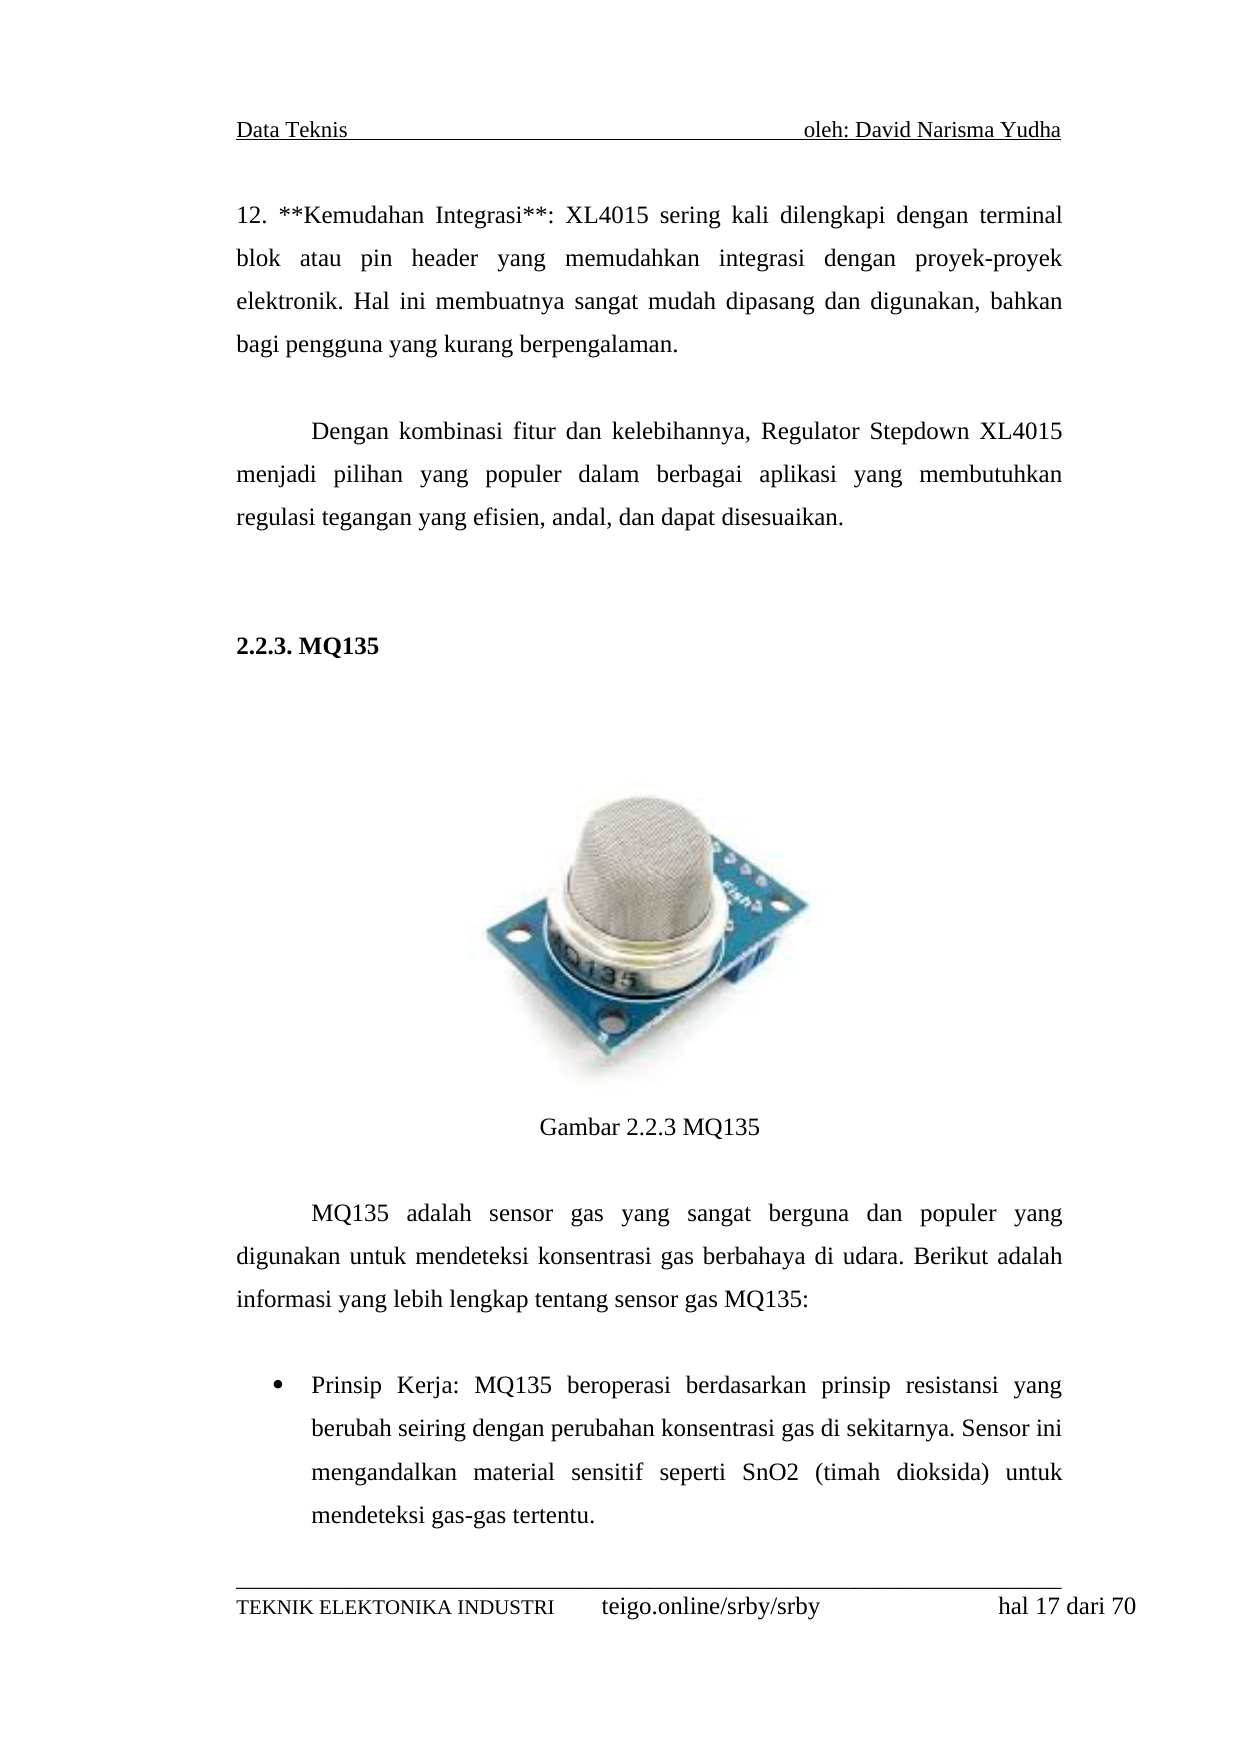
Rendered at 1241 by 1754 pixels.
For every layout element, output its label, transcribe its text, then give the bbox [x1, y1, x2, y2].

text 12. **Kemudahan Integrasi**: XL4015 sering kali dilengkapi dengan terminal blok atau pin header yang memudahkan integrasi dengan proyek-proyek elektronik. Hal ini membuatnya sangat mudah dipasang dan digunakan, bahkan bagi pengguna yang kurang berpengalaman. [236, 200, 1063, 358]
text Dengan kombinasi fitur dan kelebihannya, Regulator Stepdown XL4015 menjadi pilihan yang populer dalam berbagai aplikasi yang membutuhkan regulasi tegangan yang efisien, andal, dan dapat disesuaikan. [236, 416, 1063, 531]
picture [398, 674, 902, 1098]
list Prinsip Kerja: MQ135 beroperasi berdasarkan prinsip resistansi yang berubah seiring dengan perubahan konsentrasi gas di sekitarnya. Sensor ini mengandalkan material sensitif seperti SnO2 (timah dioksida) untuk mendeteksi gas-gas tertentu. [274, 1370, 1063, 1528]
text 2.2.3. MQ135 [236, 631, 1063, 660]
text Gambar 2.2.3 MQ135 [236, 1112, 1063, 1140]
text MQ135 adalah sensor gas yang sangat berguna dan populer yang digunakan untuk mendeteksi konsentrasi gas berbahaya di udara. Berikut adalah informasi yang lebih lengkap tentang sensor gas MQ135: [236, 1198, 1063, 1313]
